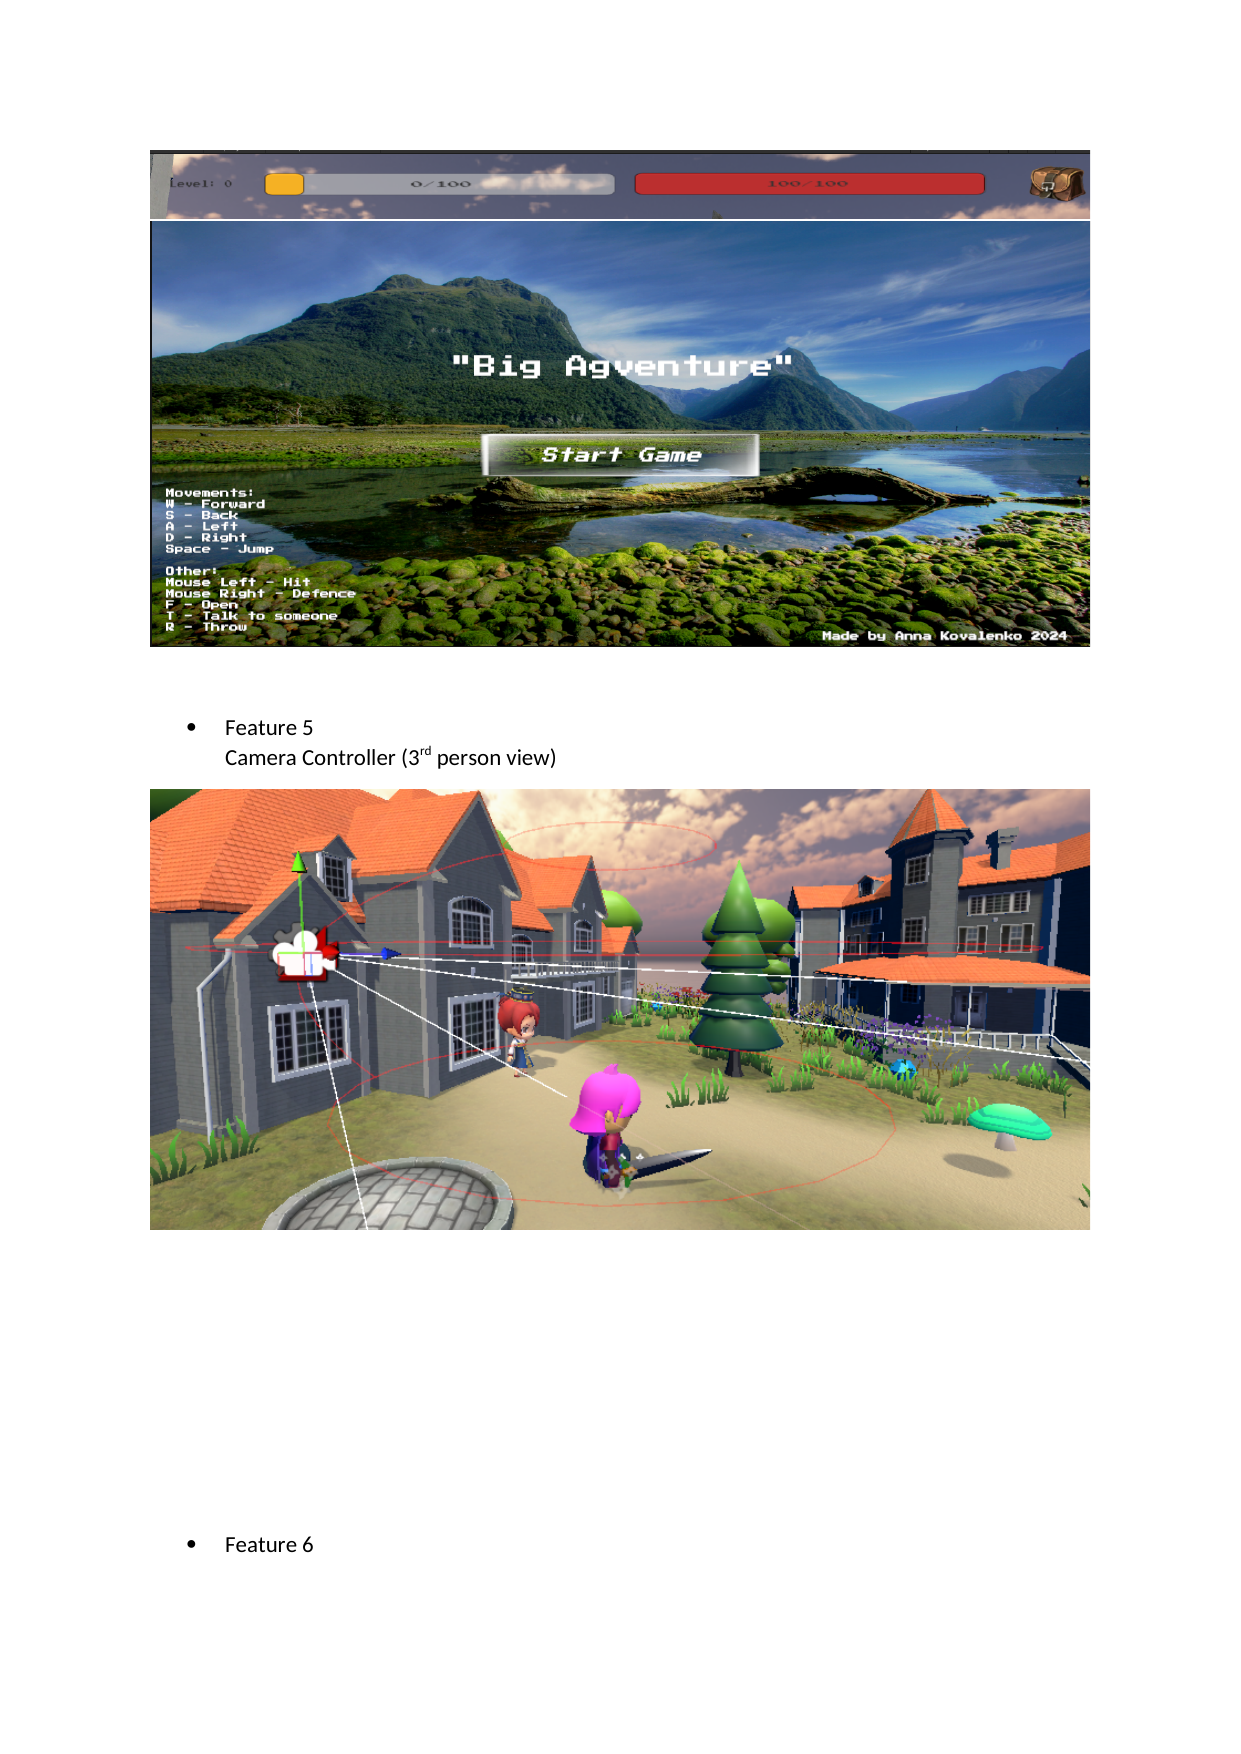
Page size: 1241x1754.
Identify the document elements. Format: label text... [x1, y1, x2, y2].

picture [150, 789, 1091, 1230]
picture [150, 150, 1091, 219]
picture [150, 221, 1091, 647]
list Camera Controller (3rd person view) [225, 743, 1090, 771]
list Feature 6 [187, 1530, 1090, 1558]
list Feature 5 [187, 713, 1090, 741]
